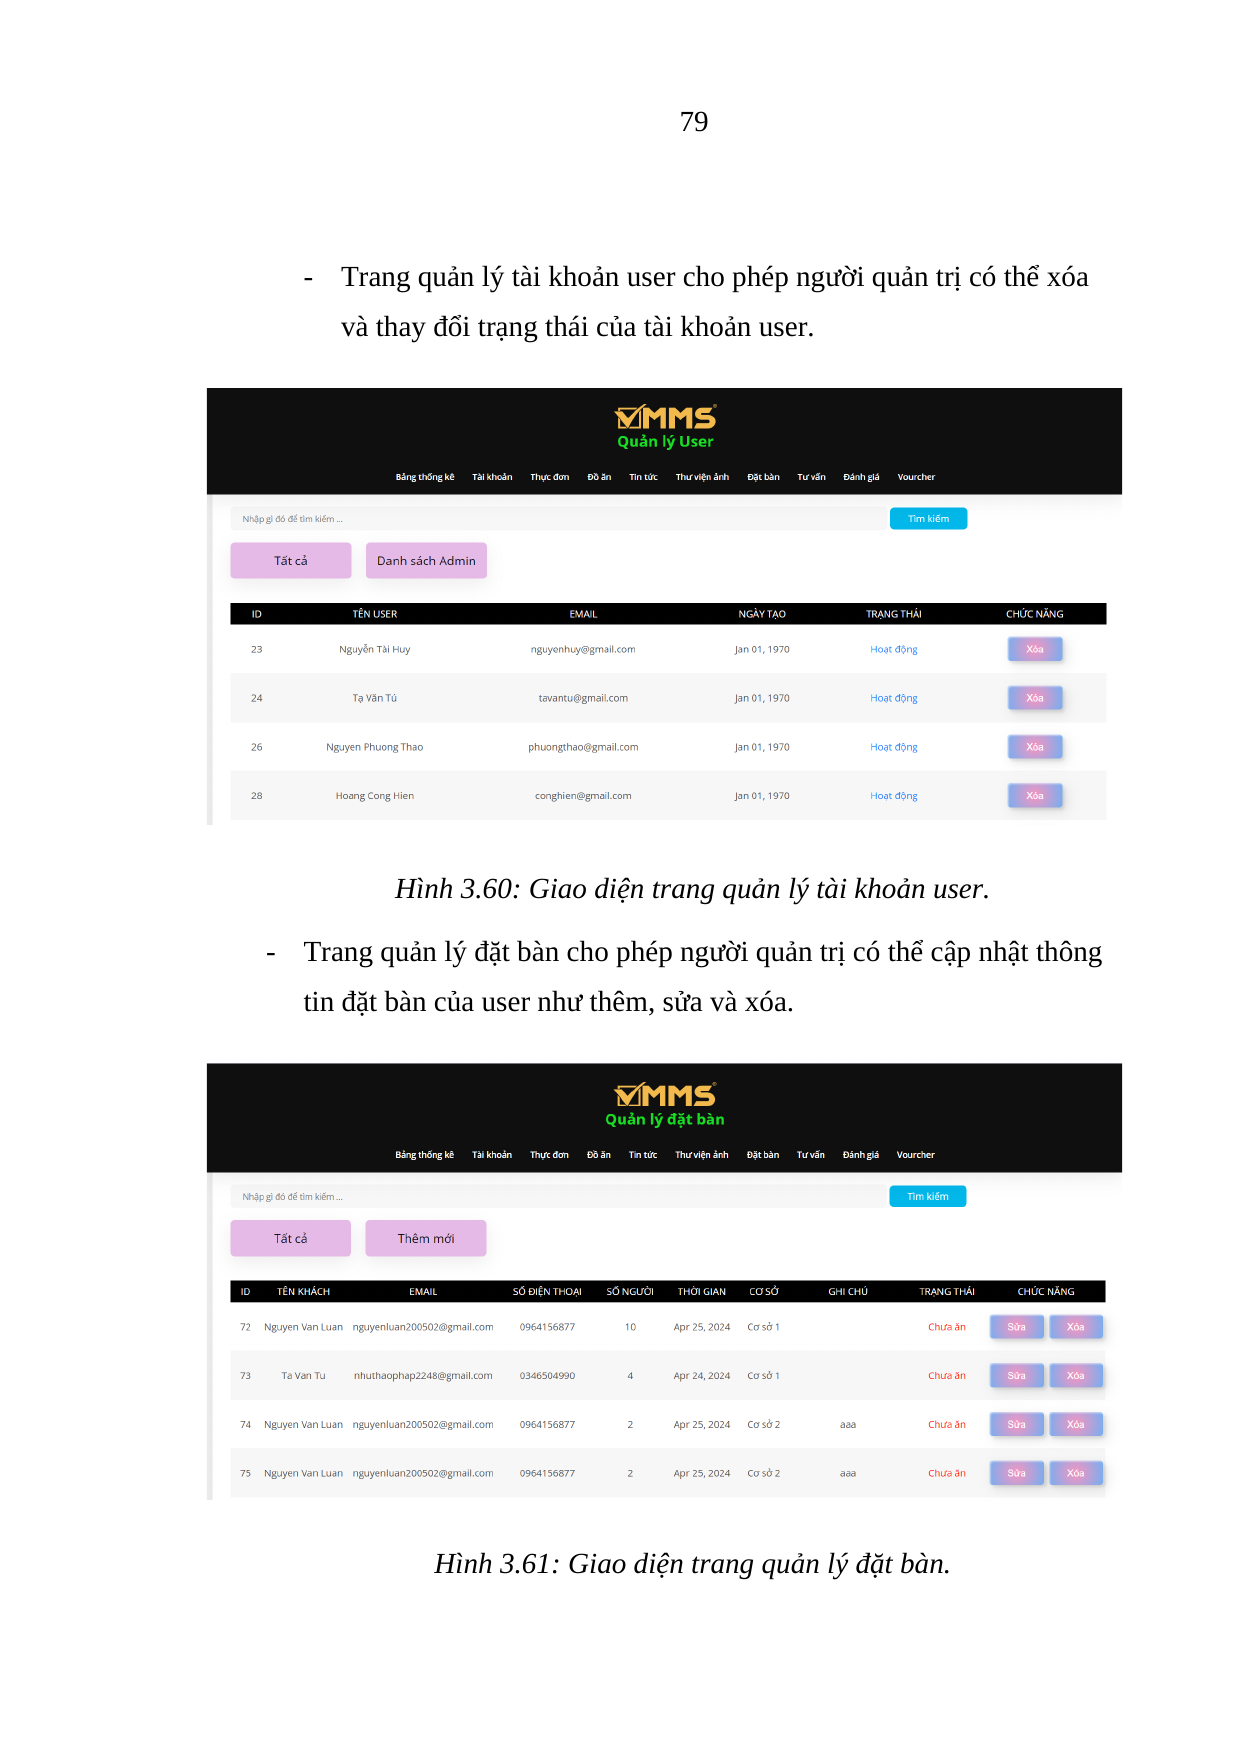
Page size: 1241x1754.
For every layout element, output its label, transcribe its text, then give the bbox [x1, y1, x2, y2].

picture [206, 388, 1123, 825]
list Trang quản lý tài khoản user cho phép người quản trị có thể xóa và thay đổi trạng thái của tài khoản user. [303, 259, 1122, 343]
picture [206, 1063, 1123, 1500]
list Trang quản lý đặt bàn cho phép người quản trị có thể cập nhật thông tin đặt bàn của user như thêm, sửa và xóa. [266, 934, 1122, 1017]
